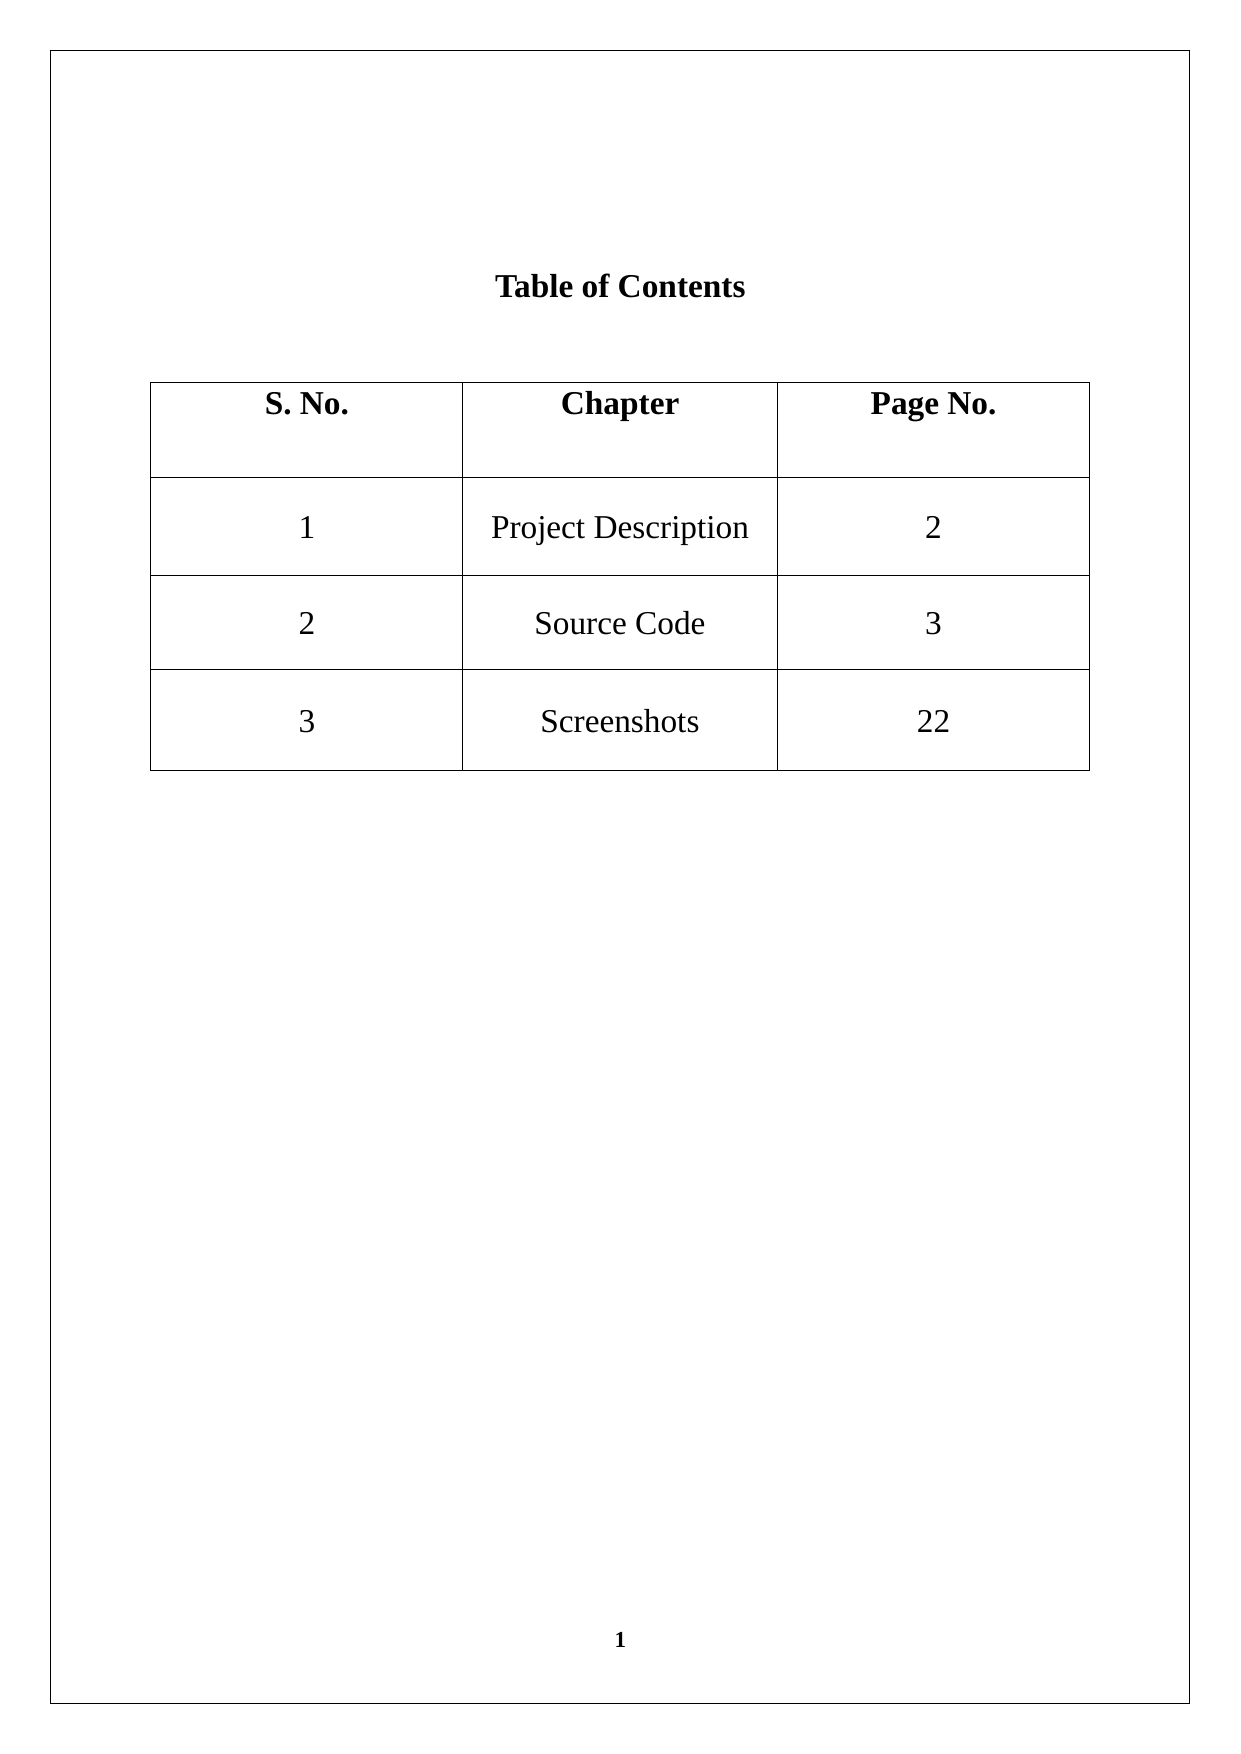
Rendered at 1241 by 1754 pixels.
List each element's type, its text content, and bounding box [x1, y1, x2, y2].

table_cell Source Code [463, 576, 777, 669]
table_cell 22 [778, 670, 1089, 770]
text Table of Contents [150, 266, 1090, 304]
table_cell Screenshots [463, 670, 777, 770]
table_cell 2 [778, 478, 1089, 574]
table_cell 3 [151, 670, 462, 770]
table_cell 2 [151, 576, 462, 669]
table_header S. No. [151, 383, 462, 477]
table_cell Project Description [463, 478, 777, 574]
table_header Chapter [463, 383, 777, 477]
table_header Page No. [778, 383, 1089, 477]
table_cell 3 [778, 576, 1089, 669]
table_cell 1 [151, 478, 462, 574]
